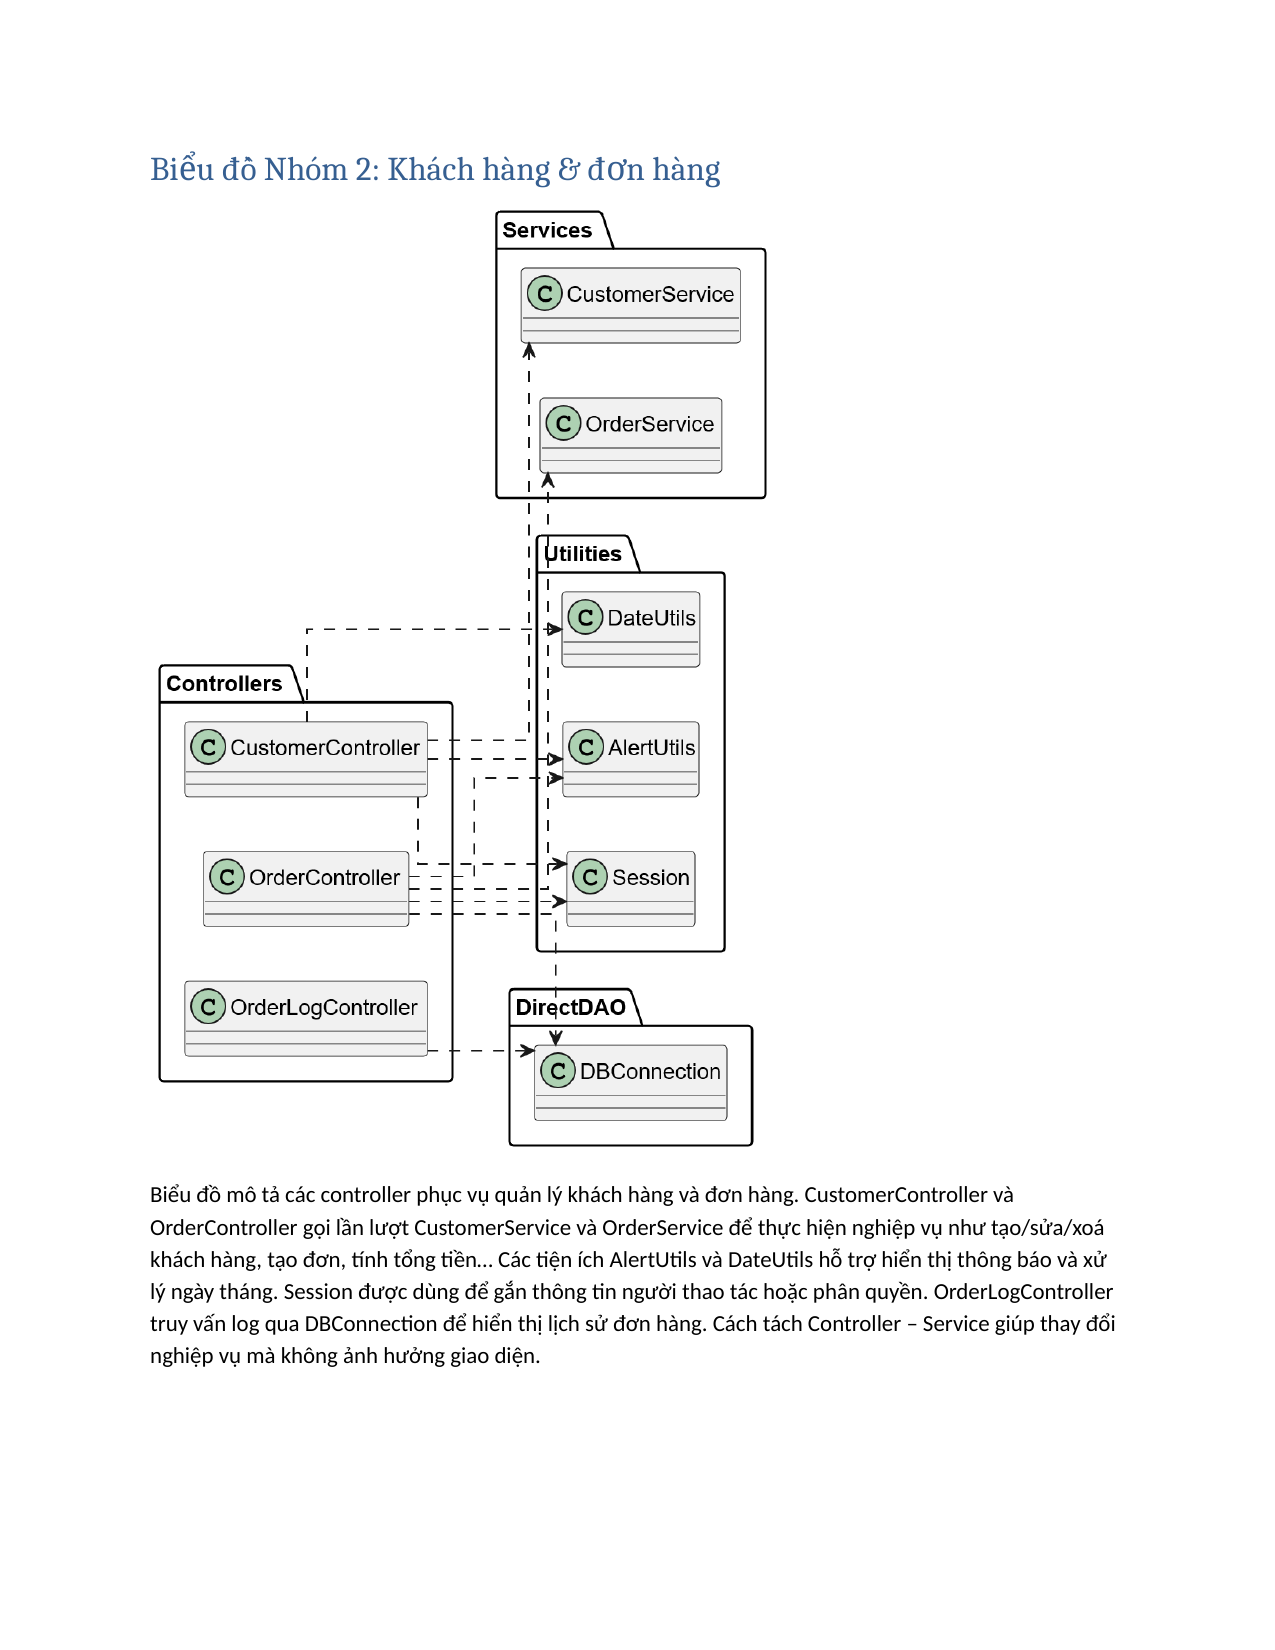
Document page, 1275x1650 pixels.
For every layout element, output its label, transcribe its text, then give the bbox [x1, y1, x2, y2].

text Biểu đồ mô tả các controller phục vụ quản lý khách hàng và đơn hàng. CustomerController và OrderController gọi lần lượt CustomerService và OrderService để thực hiện nghiệp vụ như tạo/sửa/xoá khách hàng, tạo đơn, tính tổng tiền… Các tiện ích AlertUtils và DateUtils hỗ trợ hiển thị thông báo và xử lý ngày tháng. Session được dùng để gắn thông tin người thao tác hoặc phân quyền. OrderLogController truy vấn log qua DBConnection để hiển thị lịch sử đơn hàng. Cách tách Controller – Service giúp thay đổi nghiệp vụ mà không ảnh hưởng giao diện. [150, 1181, 1125, 1369]
subtitle Biểu đồ Nhóm 2: Khách hàng & đơn hàng [150, 150, 1125, 188]
picture [150, 202, 775, 1156]
